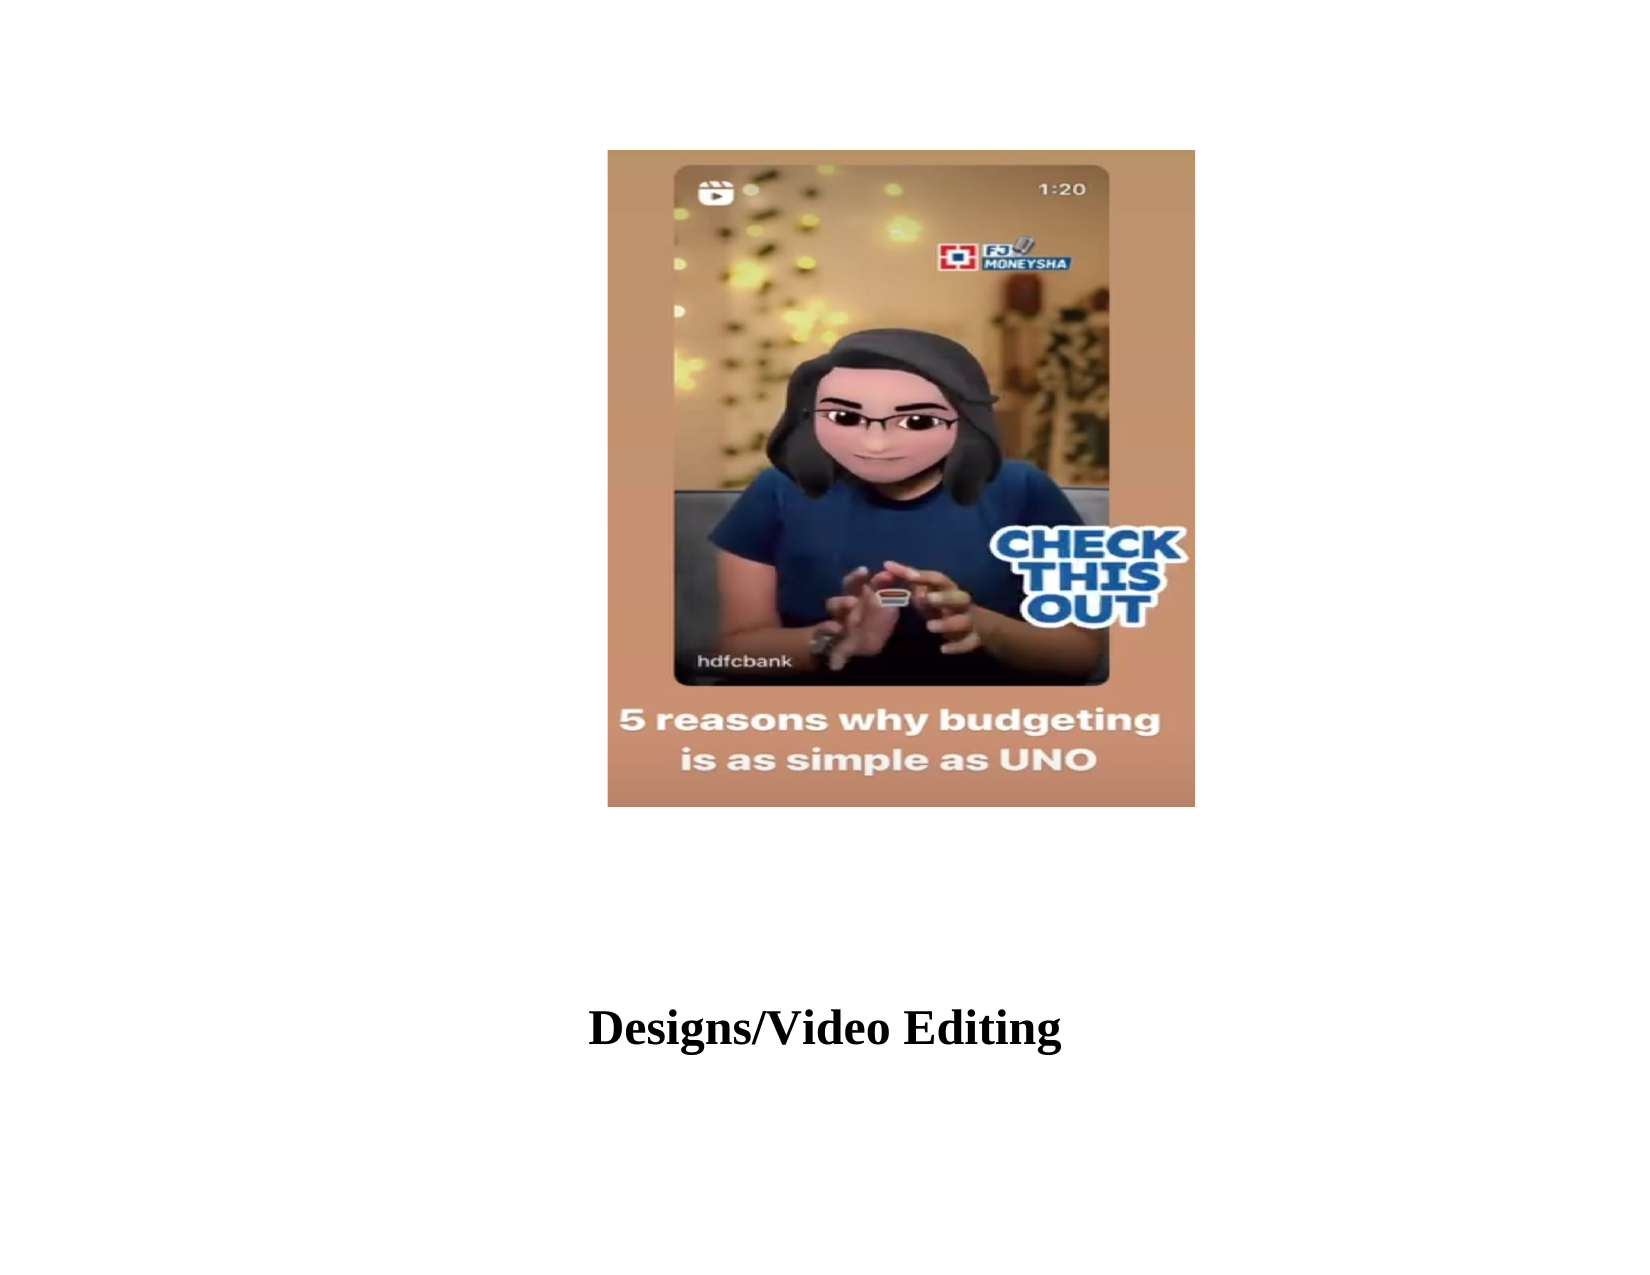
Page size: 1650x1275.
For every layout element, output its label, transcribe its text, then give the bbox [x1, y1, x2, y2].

subtitle Designs/Video Editing [150, 998, 1500, 1055]
